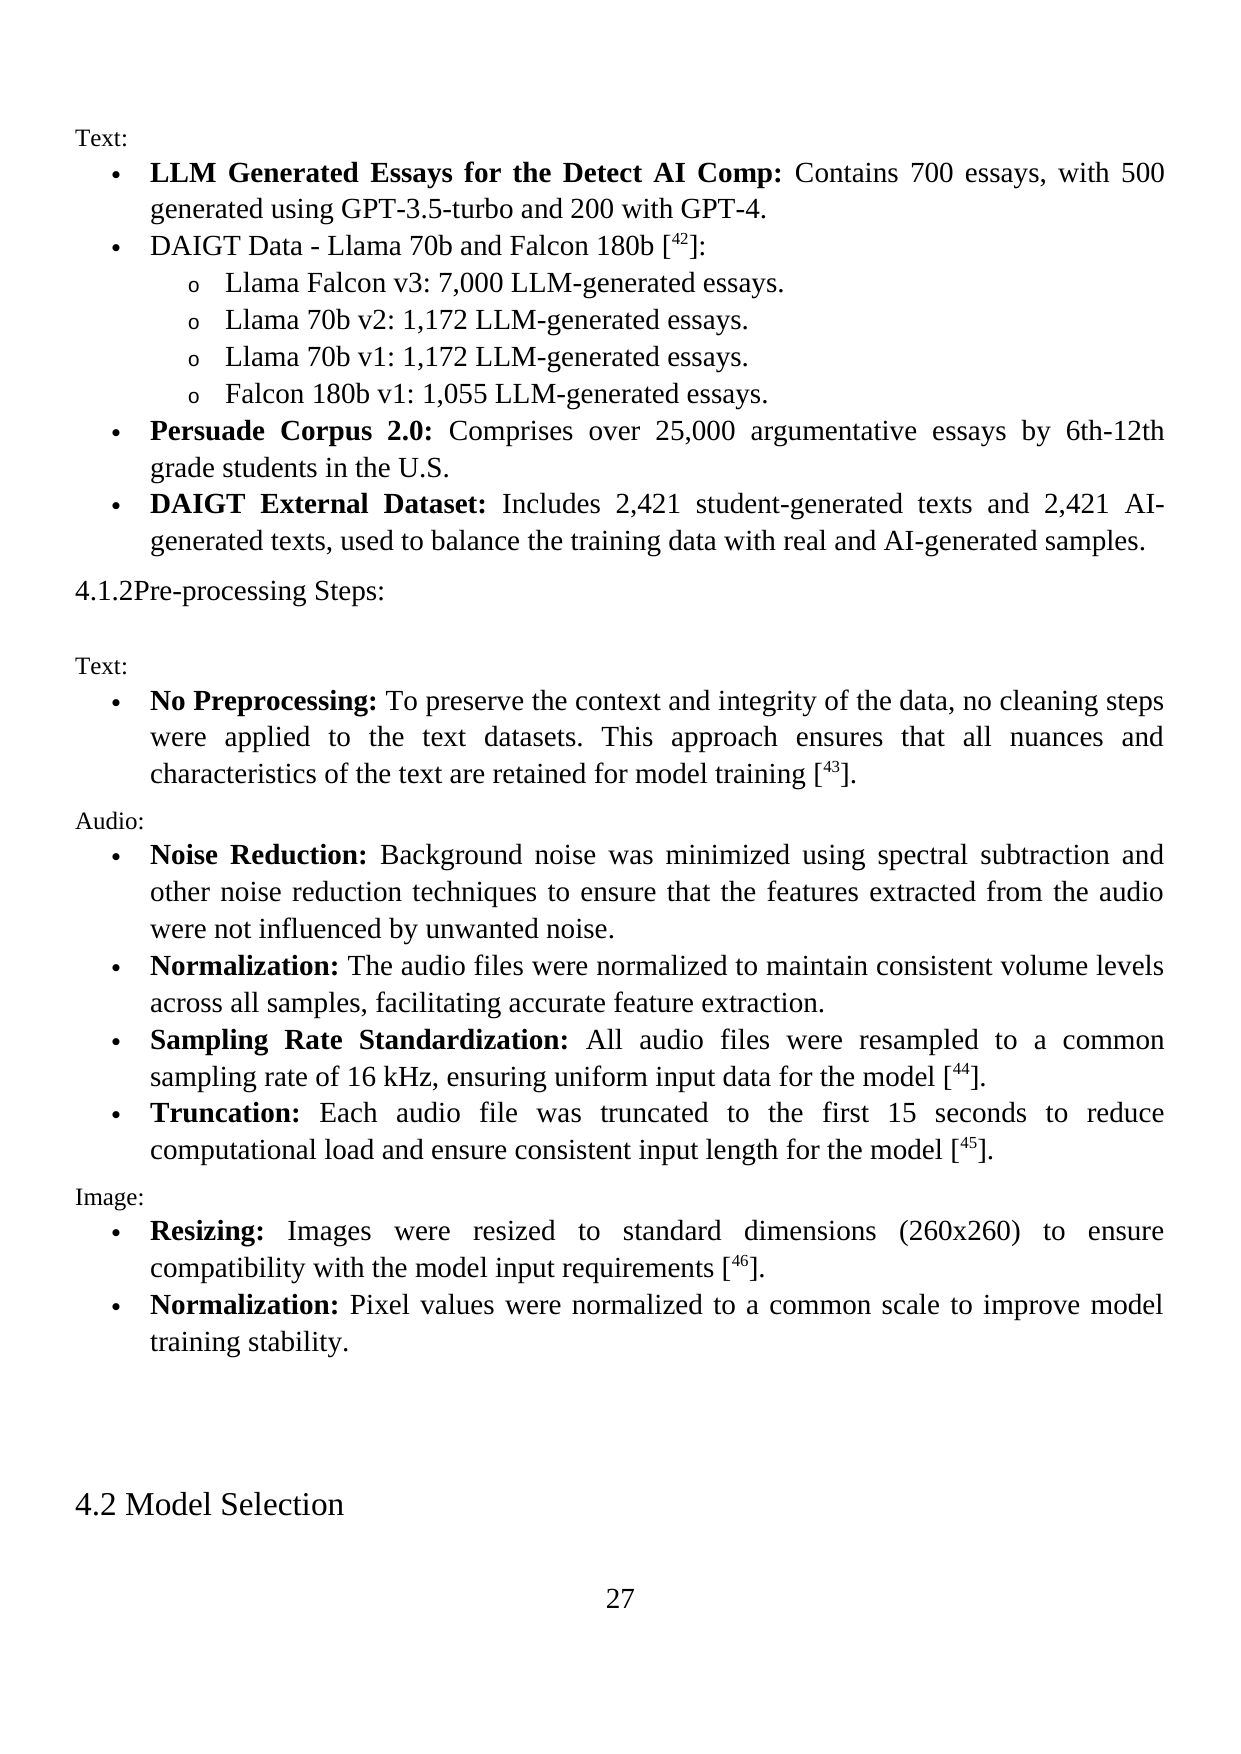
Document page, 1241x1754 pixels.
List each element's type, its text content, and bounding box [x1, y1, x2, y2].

list Llama Falcon v3: 7,000 LLM-generated essays. [187, 265, 1165, 299]
list Truncation: Each audio file was truncated to the first 15 seconds to reduce computational load and ensure consistent input length for the model []. [112, 1096, 1165, 1166]
list Normalization: The audio files were normalized to maintain consistent volume levels across all samples, facilitating accurate feature extraction. [112, 948, 1165, 1018]
list Falcon 180b v1: 1,055 LLM-generated essays. [187, 376, 1165, 409]
subtitle 4.1.2Pre-processing Steps: [75, 573, 1165, 606]
list DAIGT Data - Llama 70b and Falcon 180b []: [112, 228, 1165, 262]
subtitle Text: [75, 123, 1165, 152]
list Noise Reduction: Background noise was minimized using spectral subtraction and other noise reduction techniques to ensure that the features extracted from the audio were not influenced by unwanted noise. [112, 837, 1165, 945]
list Persuade Corpus 2.0: Comprises over 25,000 argumentative essays by 6th-12th grade students in the U.S. [112, 413, 1165, 483]
subtitle Image: [75, 1182, 1165, 1211]
list Sampling Rate Standardization: All audio files were resampled to a common sampling rate of 16 kHz, ensuring uniform input data for the model []. [112, 1022, 1165, 1092]
list DAIGT External Dataset: Includes 2,421 student-generated texts and 2,421 AI-generated texts, used to balance the training data with real and AI-generated samples. [112, 487, 1165, 557]
subtitle 4.2 Model Selection [75, 1484, 1165, 1522]
list Llama 70b v2: 1,172 LLM-generated essays. [187, 302, 1165, 336]
list No Preprocessing: To preserve the context and integrity of the data, no cleaning steps were applied to the text datasets. This approach ensures that all nuances and characteristics of the text are retained for model training []. [112, 683, 1165, 790]
list Normalization: Pixel values were normalized to a common scale to improve model training stability. [112, 1287, 1165, 1357]
list LLM Generated Essays for the Detect AI Comp: Contains 700 essays, with 500 generated using GPT-3.5-turbo and 200 with GPT-4. [112, 155, 1165, 225]
list Llama 70b v1: 1,172 LLM-generated essays. [187, 339, 1165, 373]
subtitle Text: [75, 651, 1165, 680]
list Resizing: Images were resized to standard dimensions (260x260) to ensure compatibility with the model input requirements []. [112, 1213, 1165, 1284]
subtitle Audio: [75, 806, 1165, 834]
